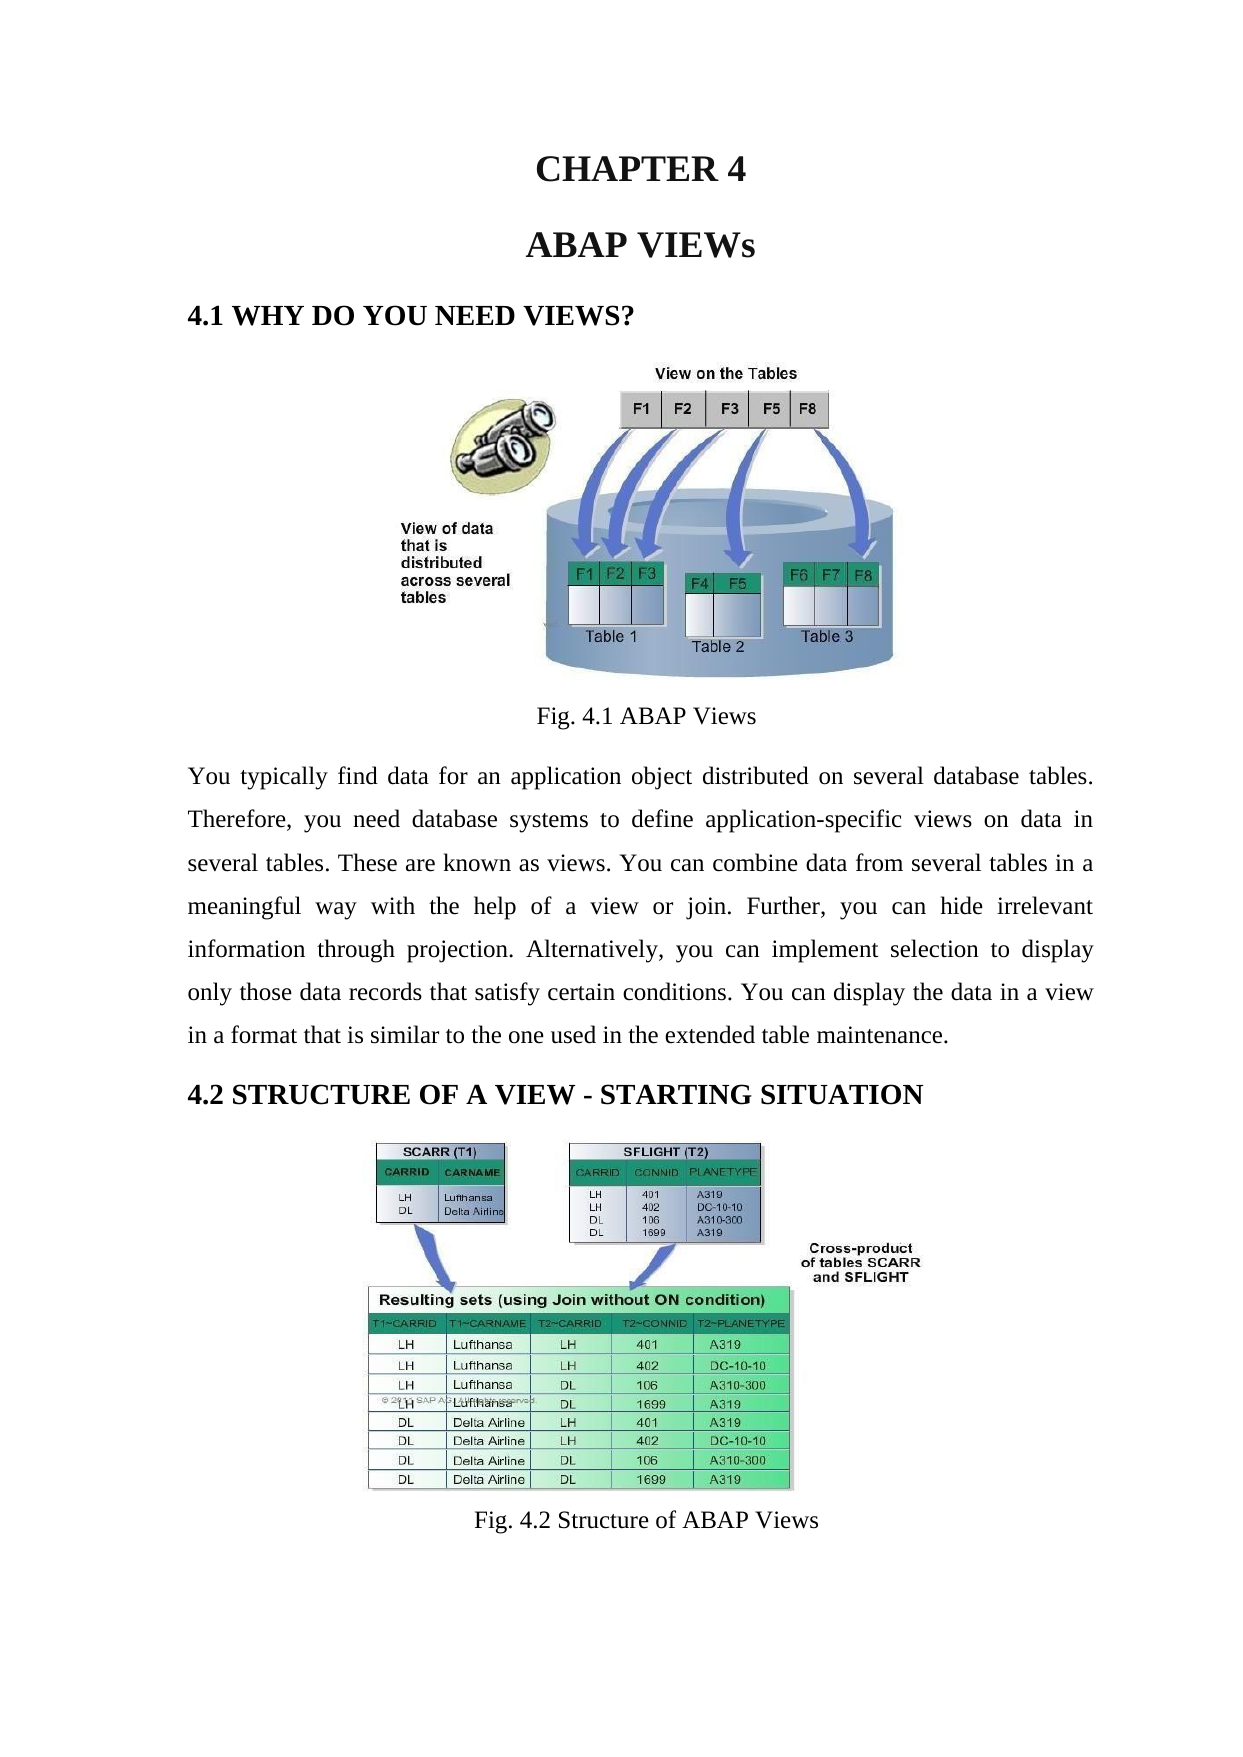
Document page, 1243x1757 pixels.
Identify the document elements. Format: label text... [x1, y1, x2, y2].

text Fig. 4.1 ABAP Views [466, 680, 827, 730]
text You typically find data for an application object distributed on several database tables. Therefore, you need database systems to define application-specific views on data in several tables. These are known as views. You can combine data from several tables in a meaningful way with the help of a view or join. Further, you can hide irrelevant information through projection. Alternatively, you can implement selection to display only those data records that satisfy certain conditions. You can display the data in a view in a format that is similar to the one used in the extended table maintenance. [187, 761, 1095, 1049]
picture [362, 1140, 924, 1492]
subtitle CHAPTER 4 ABAP VIEWs [524, 146, 756, 266]
subtitle WHY DO YOU NEED VIEWS? [187, 299, 1145, 332]
subtitle STRUCTURE OF A VIEW - STARTING SITUATION [187, 1077, 1145, 1110]
picture [394, 362, 904, 680]
